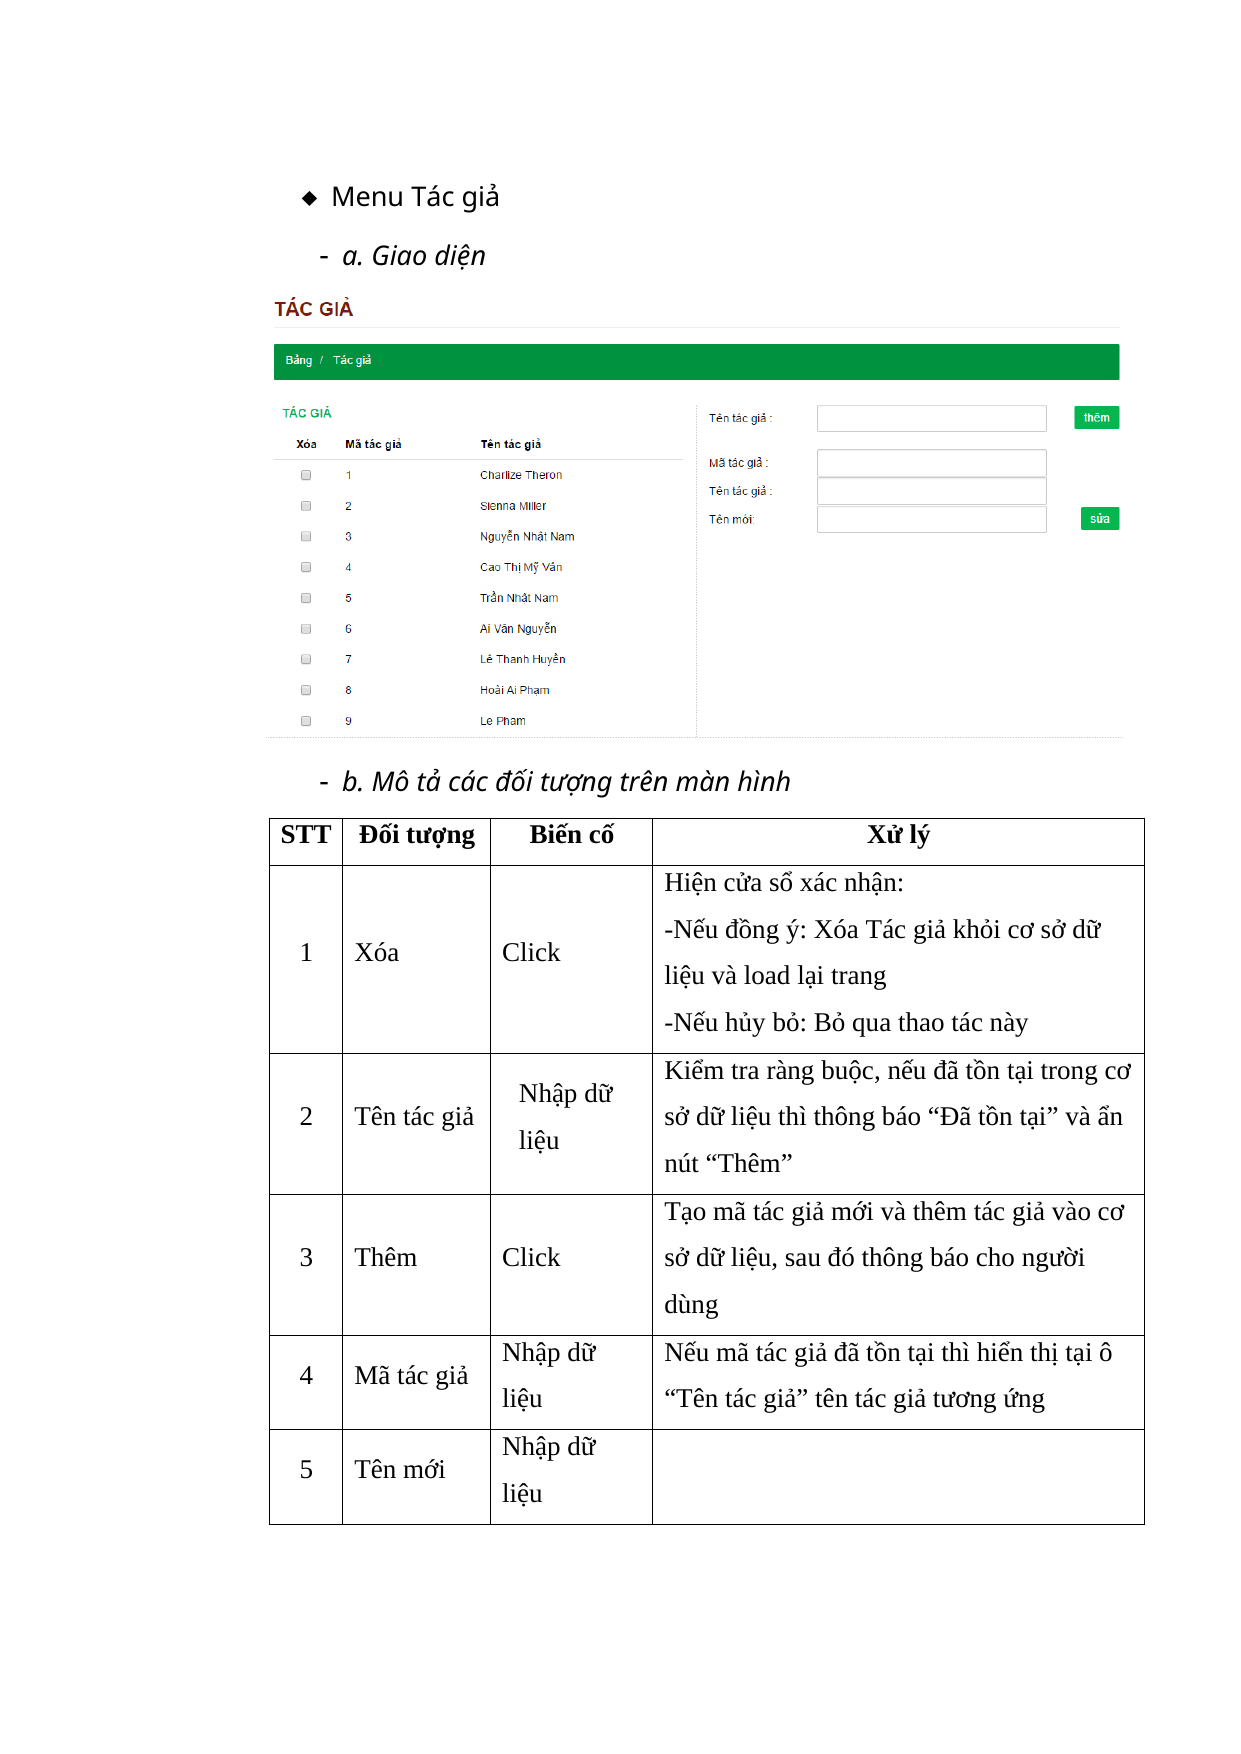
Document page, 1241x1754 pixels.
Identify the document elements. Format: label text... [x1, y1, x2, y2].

table_cell 5 [270, 1430, 342, 1524]
table_cell Click [491, 1195, 652, 1335]
table_cell 1 [270, 866, 342, 1053]
table_cell Nhập dữ liệu [491, 1054, 652, 1194]
table_cell Nhập dữ liệu [491, 1430, 652, 1524]
table_header Đối tượng [343, 819, 490, 865]
table_cell 3 [270, 1195, 342, 1335]
table_cell Kiểm tra ràng buộc, nếu đã tồn tại trong cơ sở dữ liệu thì thông báo “Đã tồn tại” và ẩn nút “Thêm” [653, 1054, 1144, 1194]
table_header Biến cố [491, 819, 652, 865]
table_cell 4 [270, 1336, 342, 1429]
table_cell Tên tác giả [343, 1054, 490, 1194]
table_cell Thêm [343, 1195, 490, 1335]
table_cell Nhập dữ liệu [491, 1336, 652, 1429]
table_cell 2 [270, 1054, 342, 1194]
table_cell [653, 1430, 1144, 1524]
subtitle b. Mô tả các đối tượng trên màn hình [319, 762, 1122, 799]
table_cell Hiện cửa sổ xác nhận: -Nếu đồng ý: Xóa Tác giả khỏi cơ sở dữ liệu và load lại trang -Nếu hủy bỏ: Bỏ qua thao tác này [653, 866, 1144, 1053]
picture [266, 291, 1124, 743]
table_cell Nếu mã tác giả đã tồn tại thì hiển thị tại ô “Tên tác giả” tên tác giả tương ứng [653, 1336, 1144, 1429]
table_cell Tạo mã tác giả mới và thêm tác giả vào cơ sở dữ liệu, sau đó thông báo cho người dùng [653, 1195, 1144, 1335]
table_cell Mã tác giả [343, 1336, 490, 1429]
table_cell Tên mới [343, 1430, 490, 1524]
table_header Xử lý [653, 819, 1144, 865]
subtitle Menu Tác giả [302, 177, 1122, 214]
table_cell Click [491, 866, 652, 1053]
table_header STT [270, 819, 342, 865]
table_cell Xóa [343, 866, 490, 1053]
subtitle a. Giao diện [319, 236, 1122, 273]
